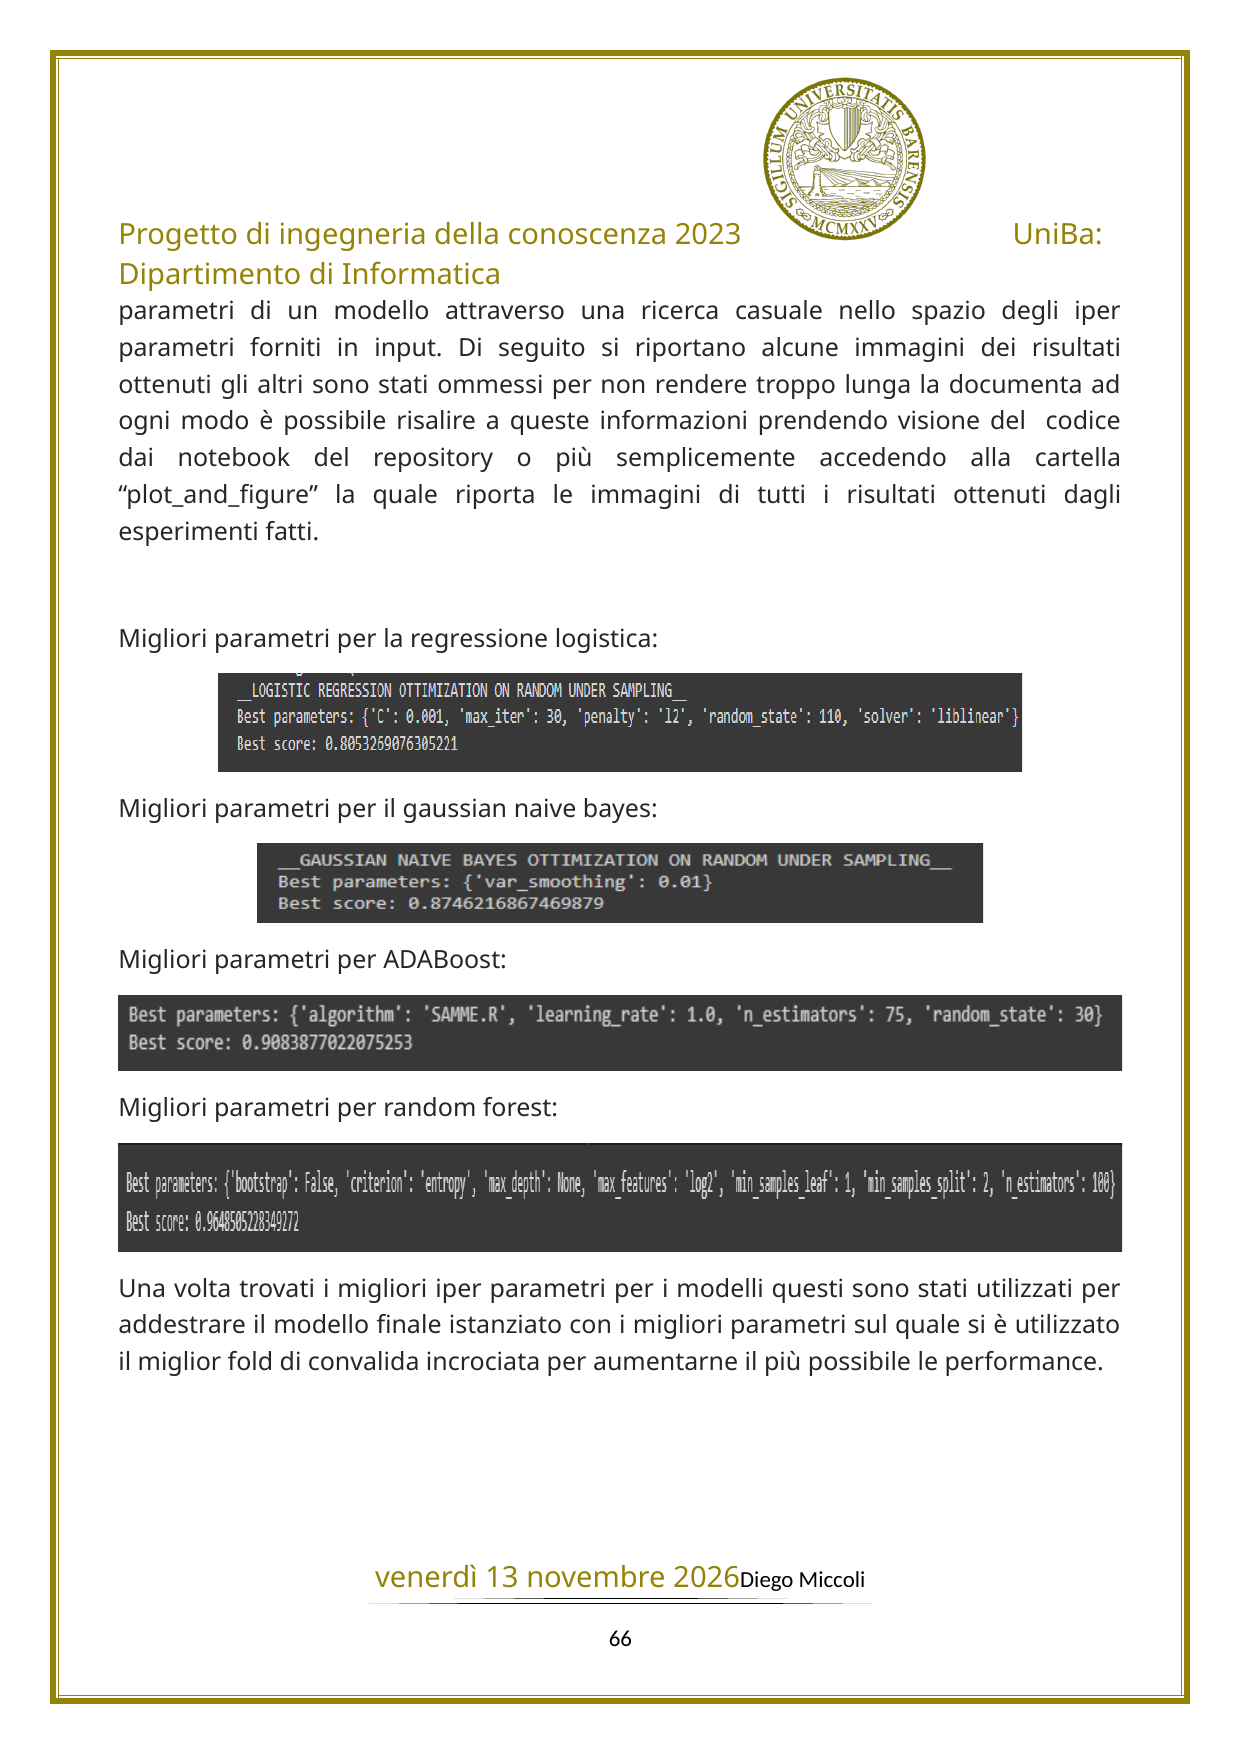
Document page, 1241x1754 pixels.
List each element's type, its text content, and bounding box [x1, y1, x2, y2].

text Migliori parametri per il gaussian naive bayes: [118, 790, 1122, 824]
picture [757, 73, 930, 245]
text Migliori parametri per ADABoost: [118, 941, 1122, 976]
picture [118, 1143, 1123, 1252]
text Migliori parametri per la regressione logistica: [118, 620, 1122, 654]
picture [118, 995, 1123, 1071]
picture [218, 673, 1023, 772]
text Migliori parametri per random forest: [118, 1090, 1122, 1124]
text Una volta trovati i migliori iper parametri per i modelli questi sono stati utilizzati per addestrare il modello finale istanziato con i migliori parametri sul quale si è utilizzato il miglior fold di convalida incrociata per aumentarne il più possibile le performance. [118, 1270, 1122, 1378]
picture [257, 843, 984, 923]
